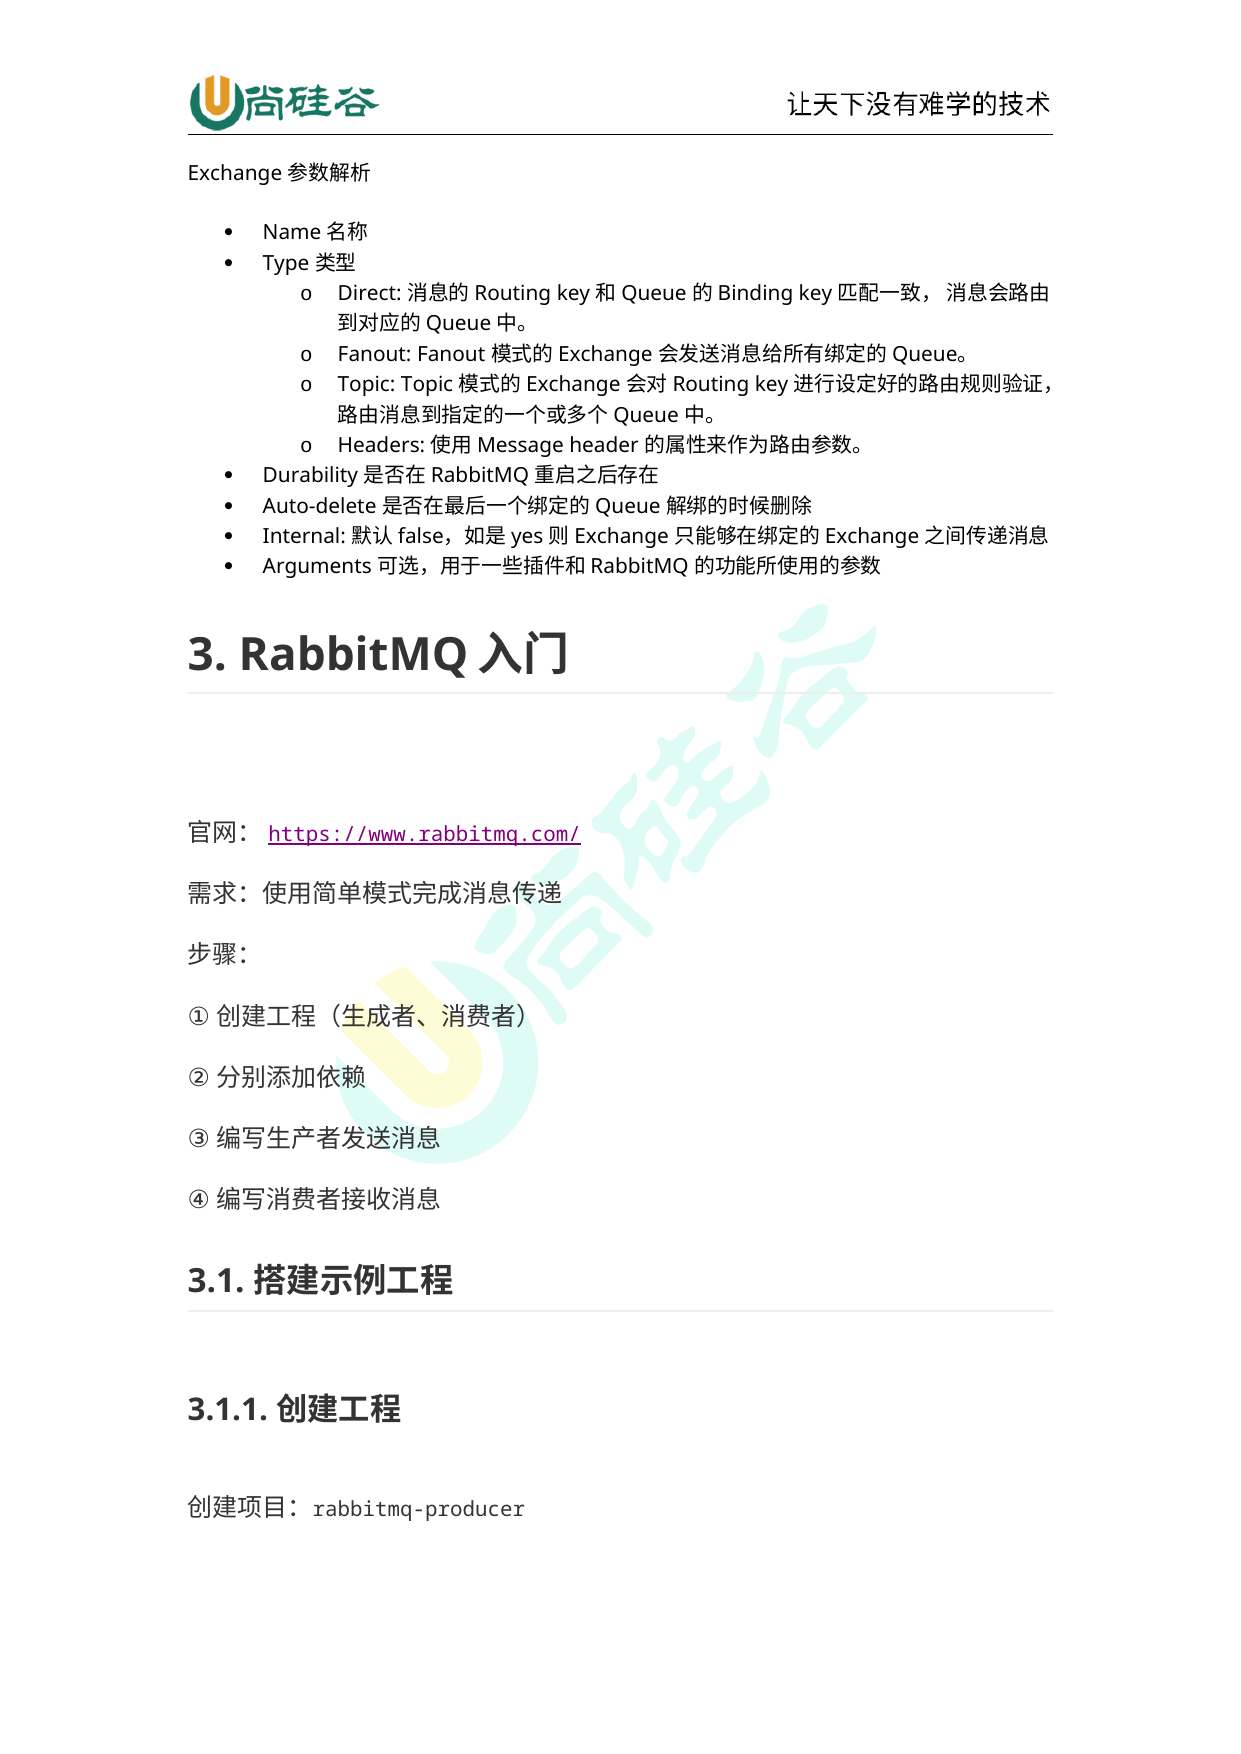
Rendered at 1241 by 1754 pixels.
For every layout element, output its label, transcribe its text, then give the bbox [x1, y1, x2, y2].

text ③ 编写生产者发送消息 [187, 1119, 1053, 1155]
text ② 分别添加依赖 [187, 1057, 1053, 1094]
list Direct: 消息的 Routing key 和 Queue 的 Binding key 匹配一致， 消息会路由到对应的 Queue 中。 [300, 276, 1053, 337]
subtitle 3.1.1. 创建工程 [187, 1384, 1053, 1430]
text 步骤： [187, 935, 1053, 971]
text 官网： https://www.rabbitmq.com/ [187, 812, 1053, 849]
text 需求：使用简单模式完成消息传递 [187, 874, 1053, 910]
list Fanout: Fanout 模式的 Exchange 会发送消息给所有绑定的 Queue。 [300, 337, 1053, 367]
list Durability 是否在 RabbitMQ 重启之后存在 [225, 458, 1053, 489]
list Headers: 使用 Message header 的属性来作为路由参数。 [300, 428, 1053, 458]
list Topic: Topic 模式的 Exchange 会对 Routing key 进行设定好的路由规则验证，路由消息到指定的一个或多个 Queue 中。 [300, 367, 1053, 428]
list Name 名称 [225, 216, 1053, 246]
text 创建项目：rabbitmq-producer [187, 1488, 1053, 1524]
subtitle 3. RabbitMQ入门 [187, 617, 1053, 694]
list Arguments 可选，用于一些插件和 RabbitMQ 的功能所使用的参数 [225, 549, 1053, 580]
list Type 类型 [225, 246, 1053, 276]
list Internal: 默认 false，如是 yes 则 Exchange 只能够在绑定的 Exchange 之间传递消息 [225, 519, 1053, 549]
list Exchange 参数解析 [187, 156, 1053, 186]
picture [187, 73, 1053, 132]
subtitle 3.1. 搭建示例工程 [187, 1254, 1053, 1312]
list Auto-delete 是否在最后一个绑定的 Queue 解绑的时候删除 [225, 489, 1053, 519]
text ④ 编写消费者接收消息 [187, 1180, 1053, 1216]
text ① 创建工程（生成者、消费者） [187, 996, 1053, 1032]
